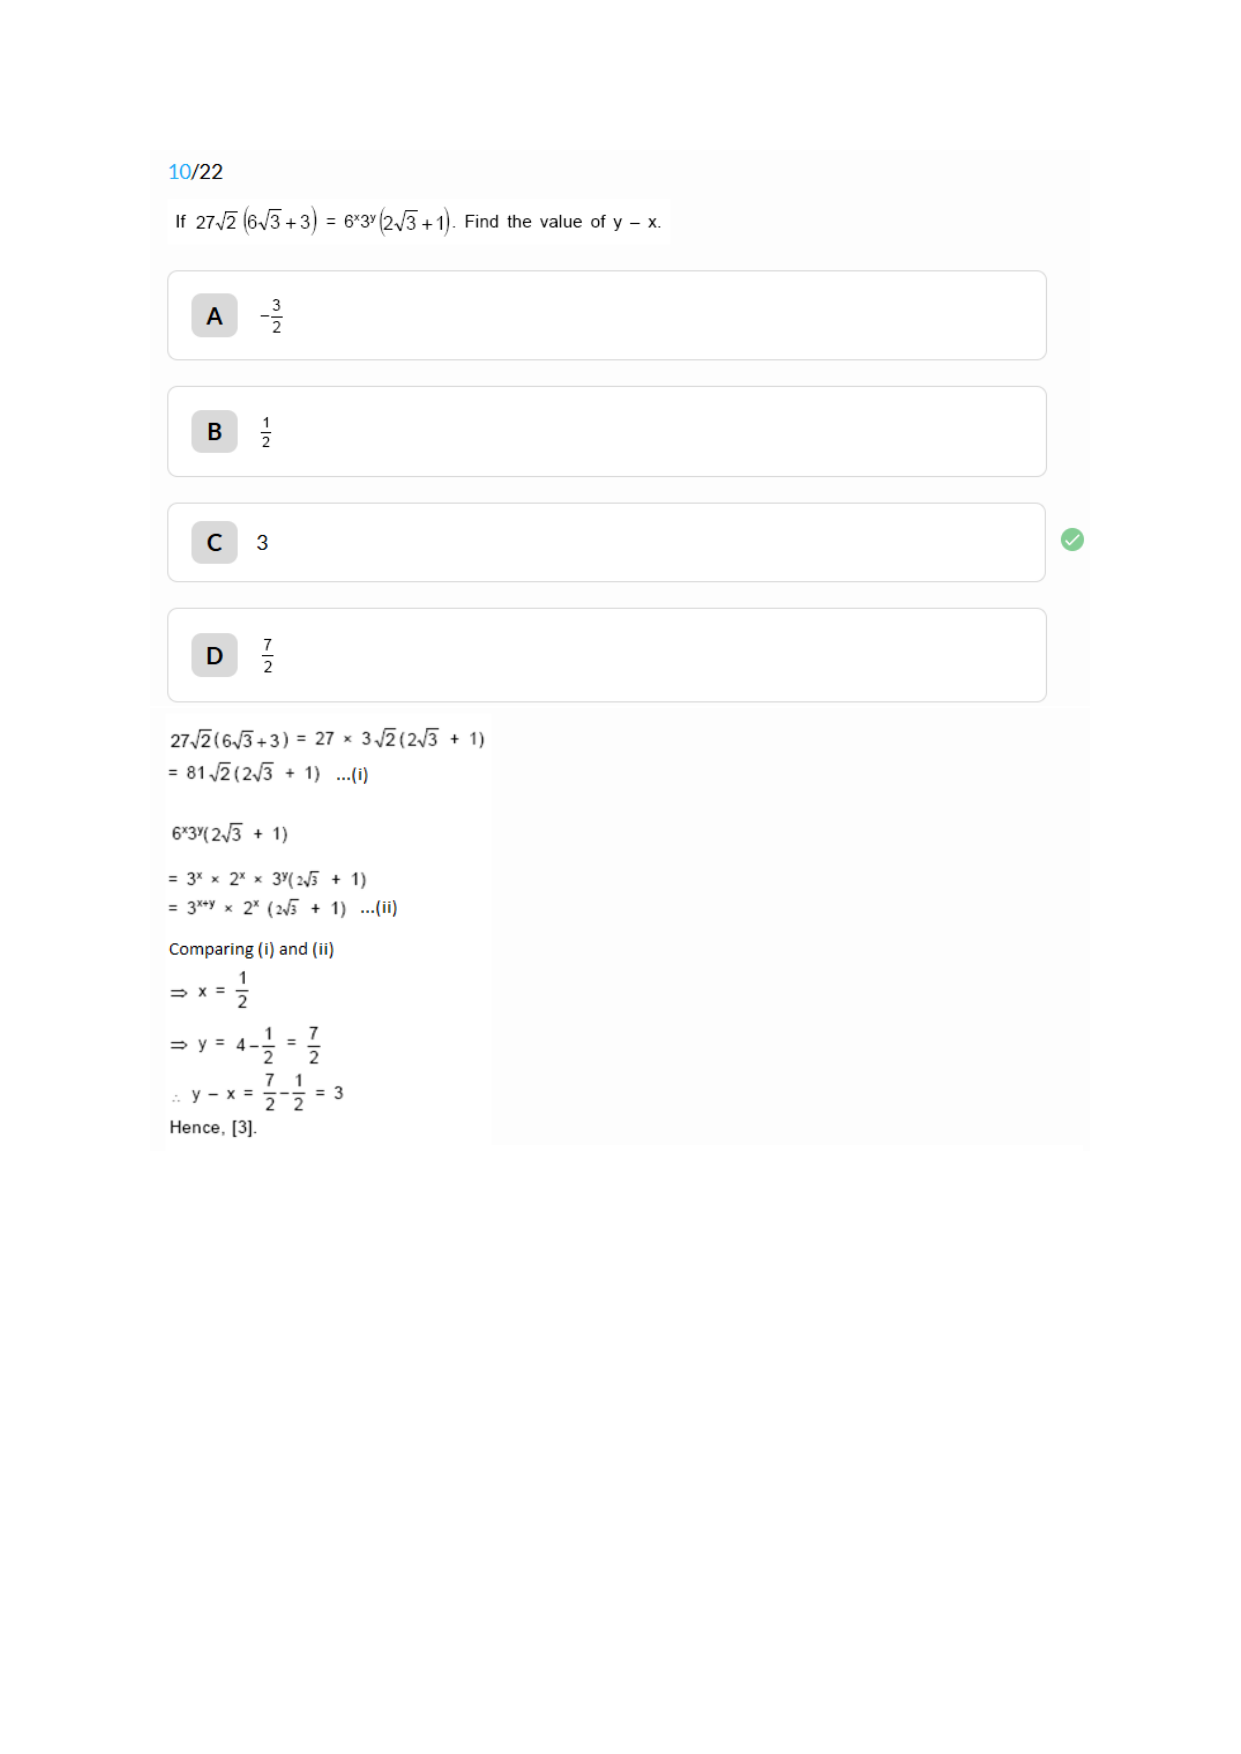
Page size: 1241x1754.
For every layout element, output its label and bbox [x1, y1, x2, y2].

picture [150, 708, 1091, 1151]
picture [150, 150, 1091, 706]
